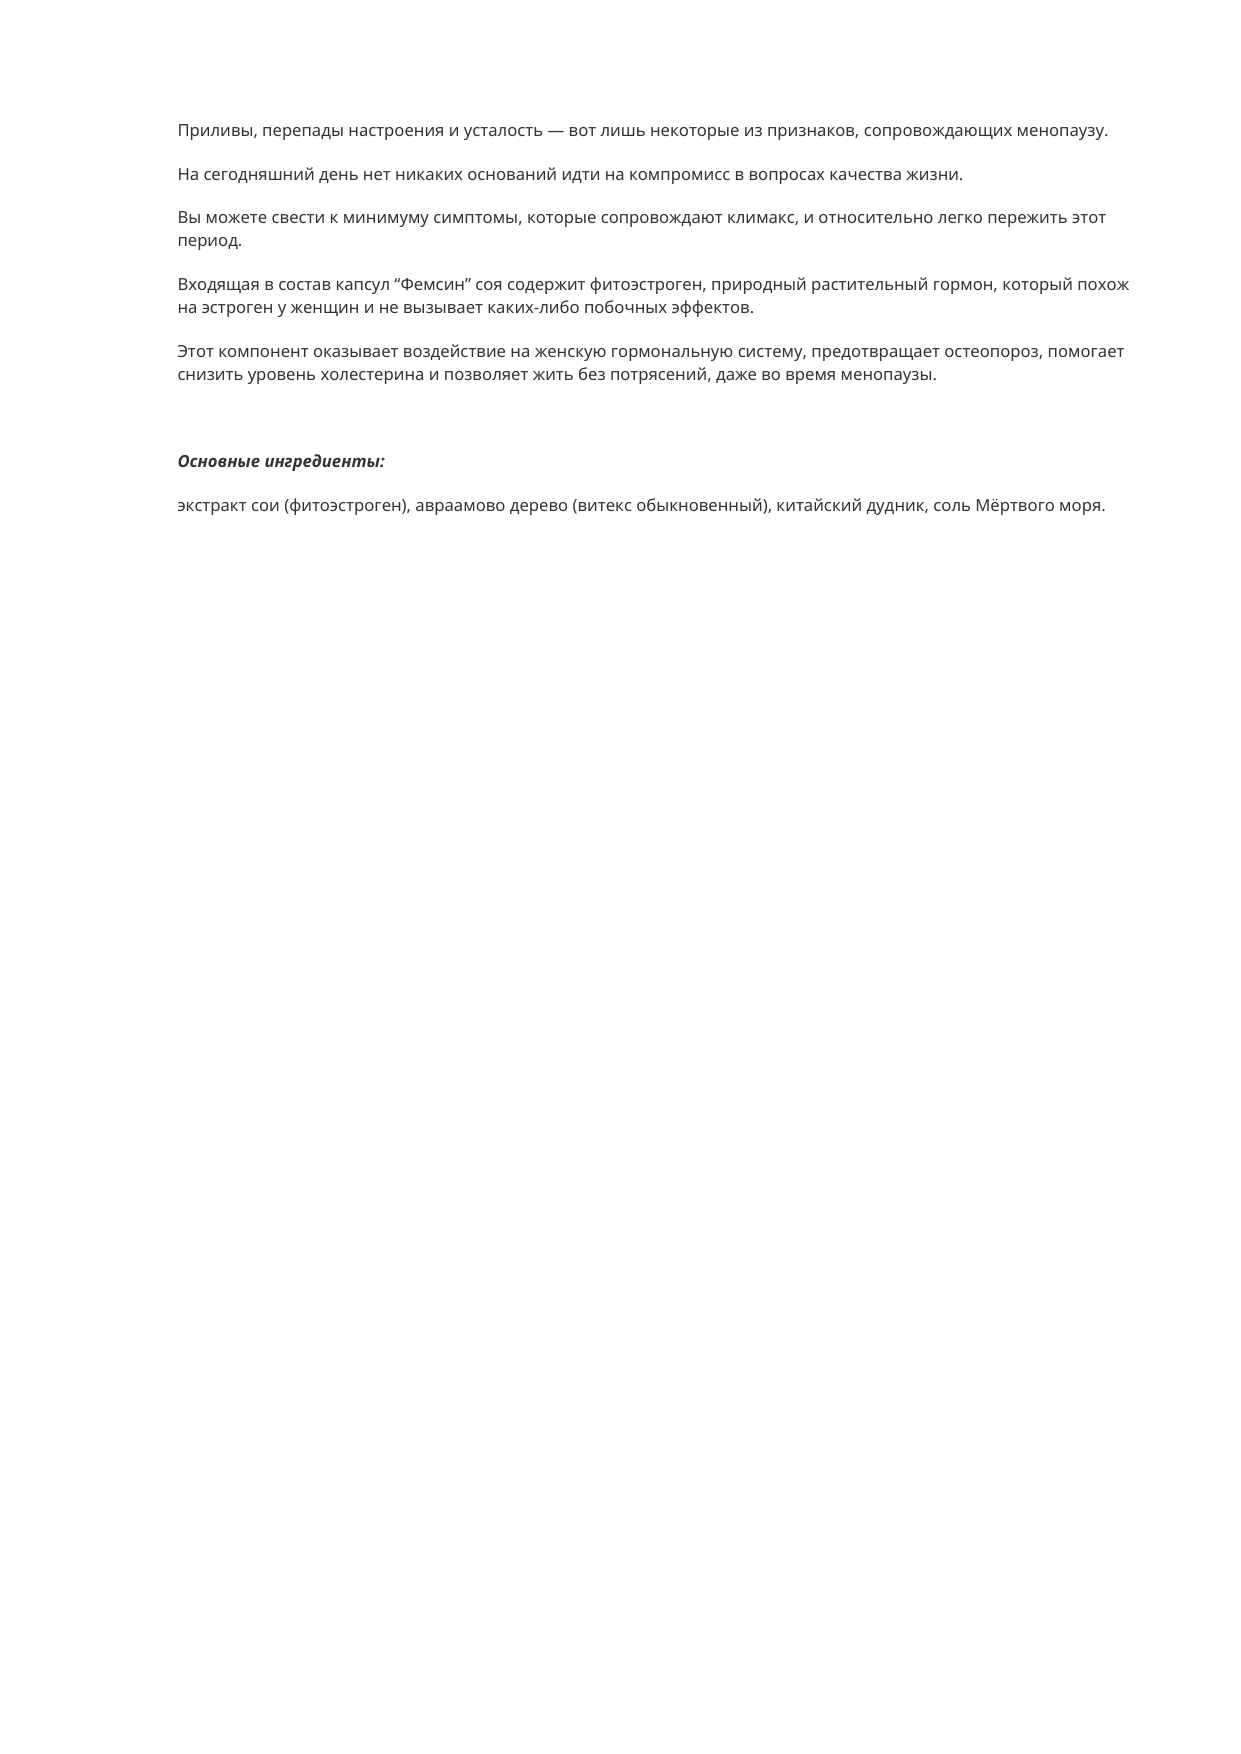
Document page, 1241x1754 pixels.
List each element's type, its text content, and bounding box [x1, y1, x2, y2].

text Этот компонент оказывает воздействие на женскую гормональную систему, предотвращает остеопороз, помогает снизить уровень холестерина и позволяет жить без потрясений, даже во время менопаузы. [177, 339, 1152, 385]
text экстракт сои (фитоэстроген), авраамово дерево (витекс обыкновенный), китайский дудник, соль Мёртвого моря. [177, 494, 1152, 517]
text На сегодняшний день нет никаких оснований идти на компромисс в вопросах качества жизни. [177, 162, 1152, 185]
text Вы можете свести к минимуму симптомы, которые сопровождают климакс, и относительно легко пережить этот период. [177, 206, 1152, 251]
text Приливы, перепады настроения и усталость — вот лишь некоторые из признаков, сопровождающих менопаузу. [177, 118, 1152, 141]
text Входящая в состав капсул “Фемсин” соя содержит фитоэстроген, природный растительный гормон, который похож на эстроген у женщин и не вызывает каких-либо побочных эффектов. [177, 273, 1152, 318]
text Основные ингредиенты: [177, 450, 1152, 473]
